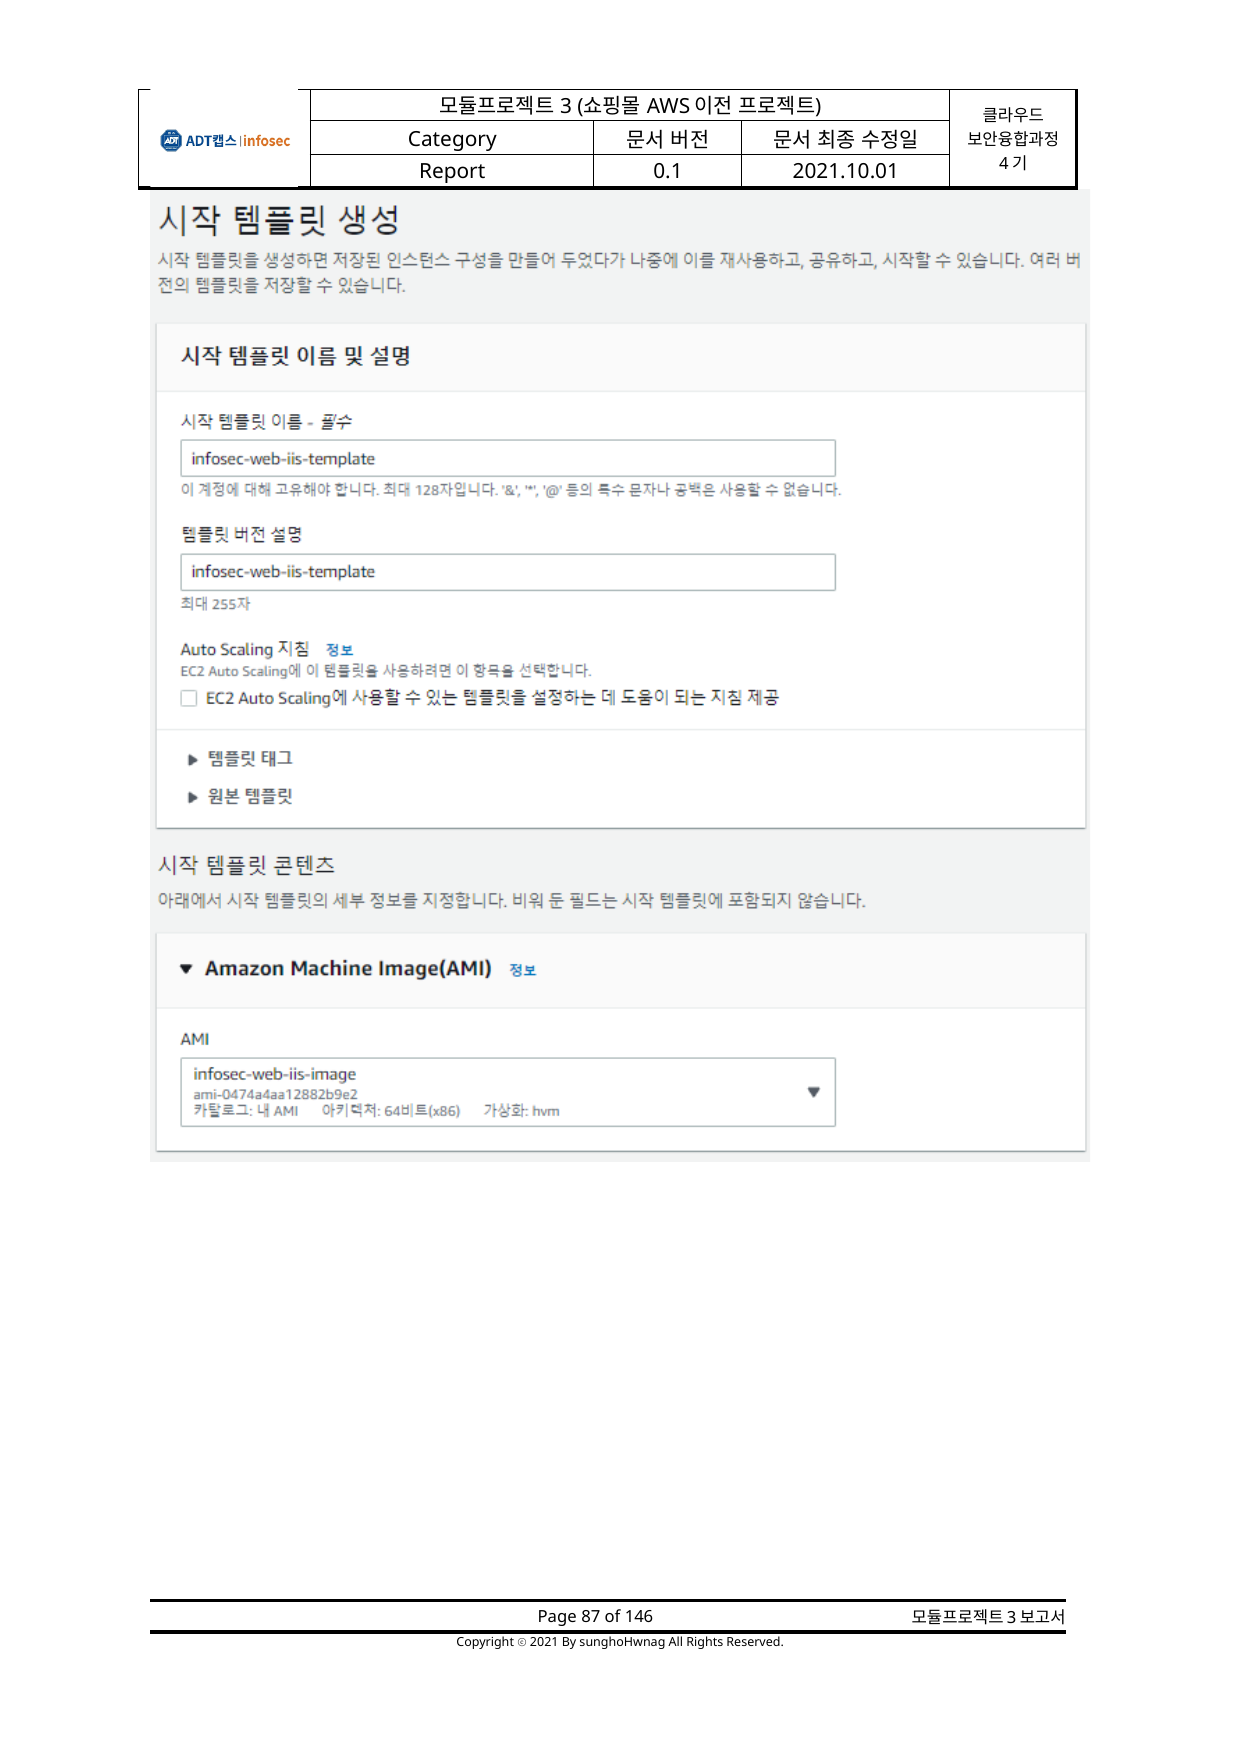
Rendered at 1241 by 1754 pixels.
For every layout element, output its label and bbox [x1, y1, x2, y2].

picture [150, 89, 298, 187]
picture [150, 189, 1091, 1162]
